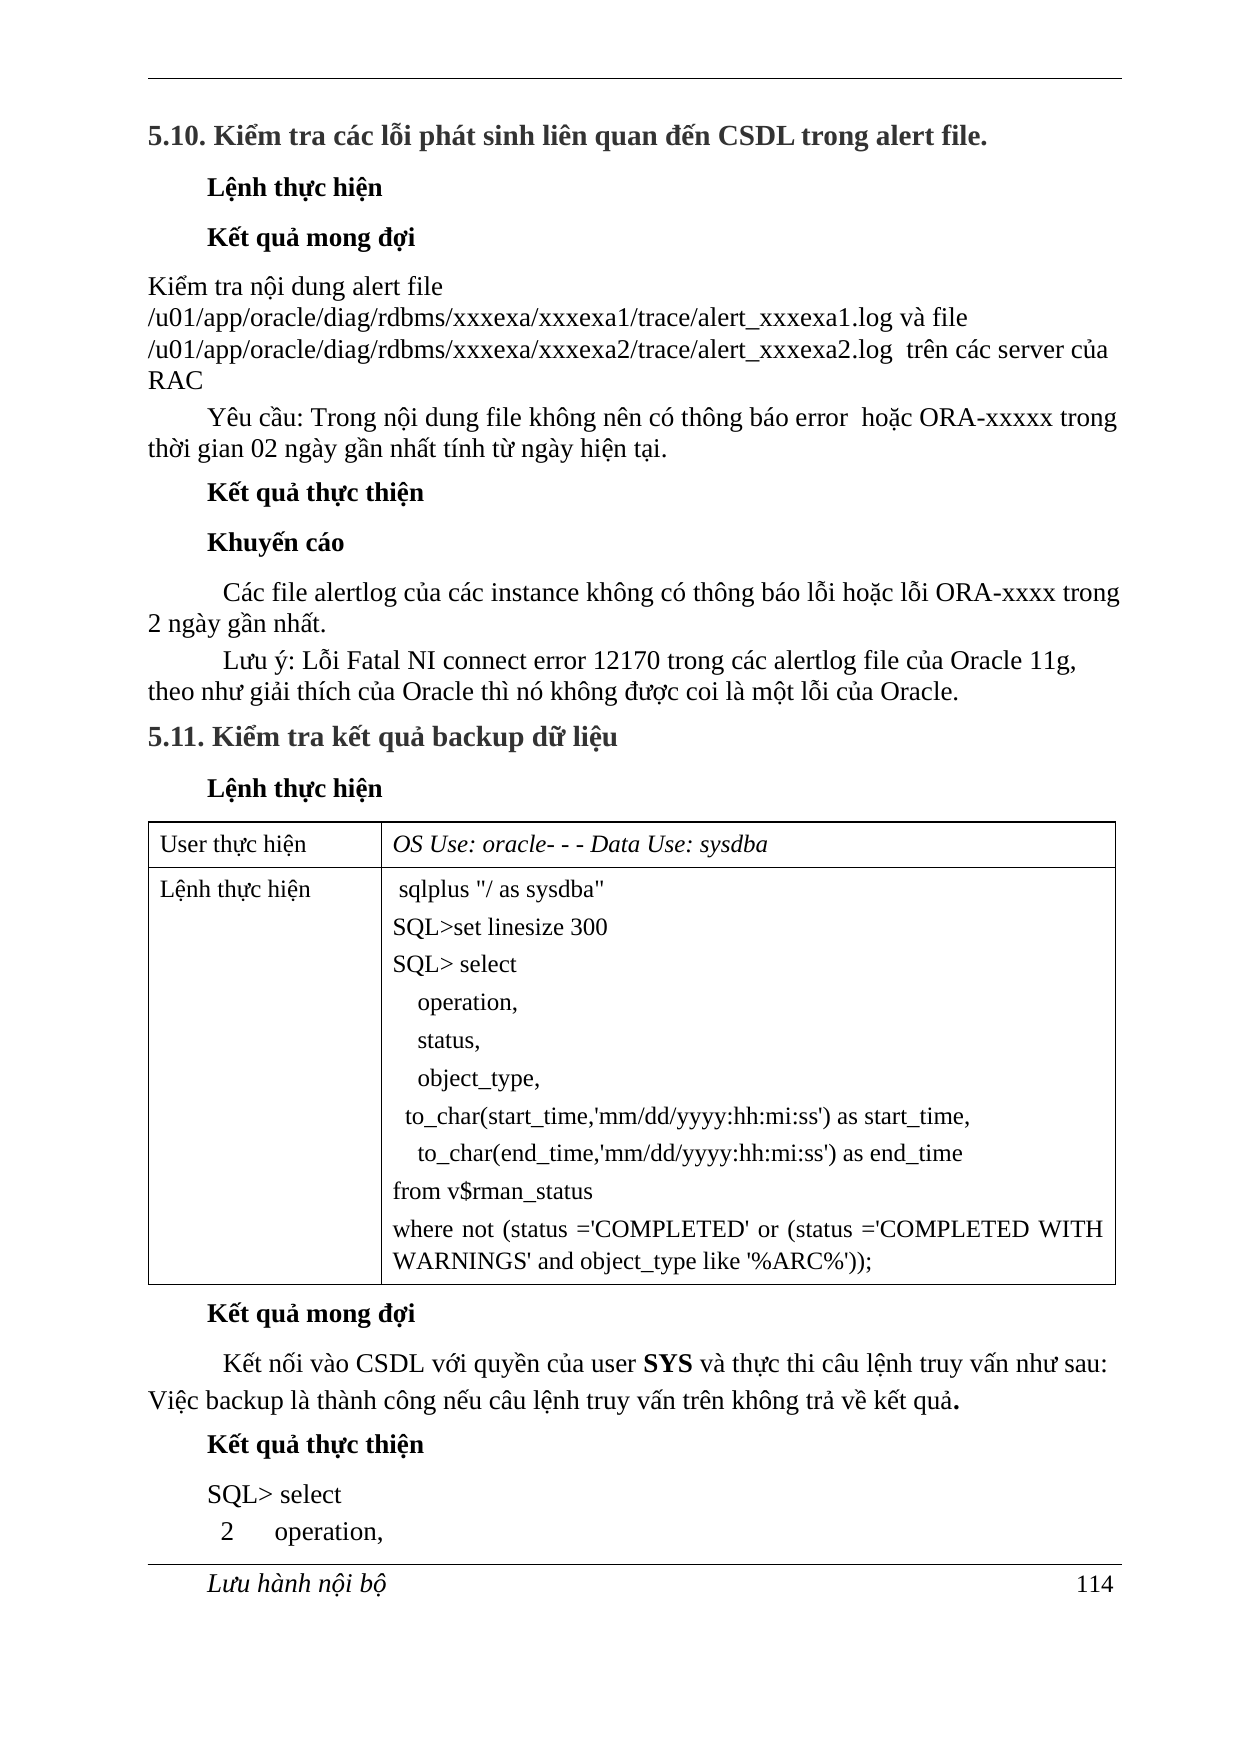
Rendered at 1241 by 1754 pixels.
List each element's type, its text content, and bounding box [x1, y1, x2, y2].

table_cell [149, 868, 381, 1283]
text Lưu ý: Lỗi Fatal NI connect error 12170 trong các alertlog file của Oracle 11g, theo như giải thích của Oracle thì nó không được coi là một lỗi của Oracle. [148, 644, 1122, 706]
text Kết nối vào CSDL với quyền của user SYS và thực thi câu lệnh truy vấn như sau: [148, 1347, 1122, 1378]
subtitle Khuyến cáo [148, 526, 1128, 557]
text Các file alertlog của các instance không có thông báo lỗi hoặc lỗi ORA-xxxx trong 2 ngày gần nhất. [148, 576, 1122, 638]
text Kiểm tra nội dung alert file /u01/app/oracle/diag/rdbms/xxxexa/xxxexa1/trace/alert_xxxexa1.log và file /u01/app/oracle/diag/rdbms/xxxexa/xxxexa2/trace/alert_xxxexa2.log trên các server của RAC [148, 270, 1122, 395]
subtitle Kết quả thực thiện [148, 476, 1128, 507]
text 2 operation, [148, 1515, 1122, 1546]
subtitle Kết quả mong đợi [148, 1297, 1128, 1328]
subtitle Lệnh thực hiện [148, 772, 1128, 803]
subtitle Kết quả mong đợi [148, 221, 1128, 252]
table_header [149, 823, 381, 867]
subtitle Lệnh thực hiện [148, 171, 1128, 202]
subtitle 5.10. Kiểm tra các lỗi phát sinh liên quan đến CSDL trong alert file. [148, 118, 1122, 152]
subtitle 5.11. Kiểm tra kết quả backup dữ liệu [148, 719, 1122, 752]
text SQL> select [148, 1478, 1122, 1509]
text Yêu cầu: Trong nội dung file không nên có thông báo error hoặc ORA-xxxxx trong thời gian 02 ngày gần nhất tính từ ngày hiện tại. [148, 401, 1122, 463]
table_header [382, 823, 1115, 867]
subtitle Kết quả thực thiện [148, 1428, 1128, 1459]
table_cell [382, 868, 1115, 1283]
text Việc backup là thành công nếu câu lệnh truy vấn trên không trả về kết quả. [148, 1384, 1122, 1415]
